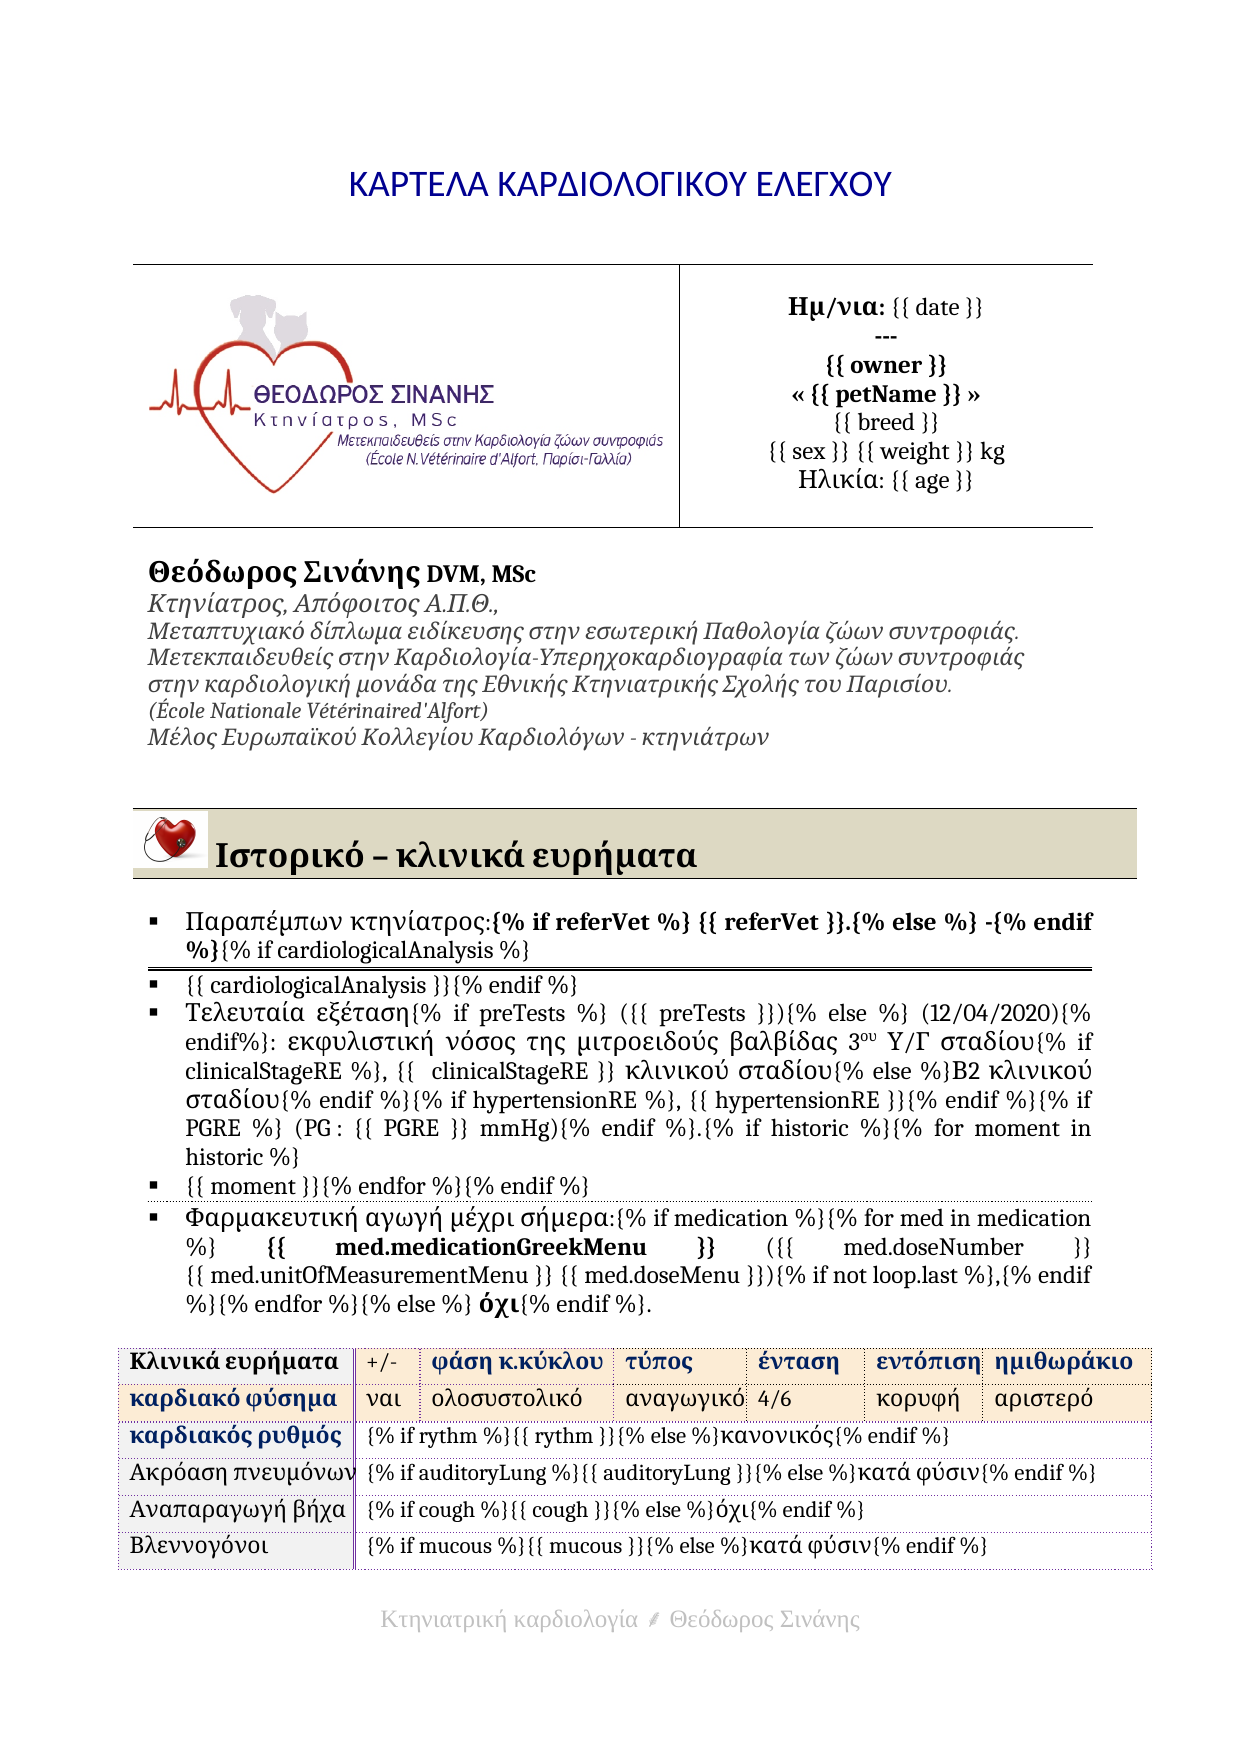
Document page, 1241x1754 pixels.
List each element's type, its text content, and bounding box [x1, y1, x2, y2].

table_cell καρδιακός ρυθμός [118, 1421, 353, 1458]
table_header εντόπιση [865, 1348, 983, 1384]
text Κτηνίατρος, Απόφοιτος Α.Π.Θ., [148, 590, 1092, 619]
table_cell {% if rythm %}{{ rythm }}{% else %}κανονικός{% endif %} [356, 1421, 1152, 1458]
list Παραπέμπων κτηνίατρος:{% if referVet %} {{ referVet }}.{% else %} -{% endif %}{% if cardiologicalAnalysis %} [148, 908, 1092, 967]
table_cell καρδιακό φύσημα [118, 1384, 353, 1421]
table_header Κλινικά ευρήματα [118, 1348, 353, 1384]
text Θεόδωρος Σινάνης DVM, MSc [148, 557, 1092, 590]
table_header φάση κ.κύκλου [420, 1348, 614, 1384]
table_cell αριστερό [983, 1384, 1152, 1421]
table_cell 4/6 [747, 1384, 865, 1421]
text Μέλος Ευρωπαϊκού Κολλεγίου Καρδιολόγων - κτηνιάτρων [148, 724, 1092, 751]
table_header τύπος [614, 1348, 747, 1384]
text Ιστορικό – κλινικά ευρήματα [133, 809, 1137, 878]
picture [132, 811, 208, 868]
table_cell ολοσυστολικό [420, 1384, 614, 1421]
table_cell ναι [356, 1384, 420, 1421]
subtitle ΚΑΡΤΕΛΑ καρδιολογικου ελεγχου [148, 160, 1092, 206]
list Φαρμακευτική αγωγή μέχρι σήμερα:{% if medication %}{% for med in medication %} {{ med.medicationGreekMenu }} ({{ med.doseNumber }} {{ med.unitOfMeasurementMenu }} {{ med.doseMenu }}){% if not loop.last %},{% endif %}{% endfor %}{% else %} όχι{% endif %}. [148, 1201, 1092, 1319]
text Μεταπτυχιακό δίπλωμα ειδίκευσης στην εσωτερική Παθολογία ζώων συντροφιάς. [148, 619, 1092, 645]
table_header Ημ/νια: {{ date }} --- {{ owner }} « {{ petName }} » {{ breed }} {{ sex }} {{ weight }} kg Ηλικία: {{ age }} [680, 265, 1093, 527]
table_header [133, 265, 679, 527]
text στην καρδιολογική μονάδα της Εθνικής Κτηνιατρικής Σχολής του Παρισίου. [148, 672, 1092, 698]
table_cell αναγωγικό [614, 1384, 747, 1421]
table_cell {% if mucous %}{{ mucous }}{% else %}κατά φύσιν{% endif %} [356, 1532, 1152, 1569]
table_header ένταση [747, 1348, 865, 1384]
table_cell κορυφή [865, 1384, 983, 1421]
table_header +/- [356, 1348, 420, 1384]
text (École Nationale Vétérinaired'Alfort) [148, 698, 1092, 724]
text Μετεκπαιδευθείς στην Καρδιολογία-Υπερηχοκαρδιογραφία των ζώων συντροφιάς [148, 645, 1092, 672]
list Τελευταία εξέταση{% if preTests %} ({{ preTests }}){% else %} (12/04/2020){% endif%}: εκφυλιστική νόσος της μιτροειδούς βαλβίδας 3ου Υ/Γ σταδίου{% if clinicalStageRE %}, {{ clinicalStageRE }} κλινικού σταδίου{% else %}Β2 κλινικού σταδίου{% endif %}{% if hypertensionRE %}, {{ hypertensionRE }}{% endif %}{% if PGRE %} (PG : {{ PGRE }} mmHg){% endif %}.{% if historic %}{% for moment in historic %} [148, 999, 1092, 1172]
list {{ cardiologicalAnalysis }}{% endif %} [148, 971, 1092, 999]
list {{ moment }}{% endfor %}{% endif %} [148, 1172, 1092, 1201]
table_cell {% if auditoryLung %}{{ auditoryLung }}{% else %}κατά φύσιν{% endif %} [356, 1458, 1152, 1495]
table_cell Αναπαραγωγή βήχα [118, 1495, 353, 1532]
table_cell Βλεννογόνοι [118, 1532, 353, 1569]
table_header ημιθωράκιο [983, 1348, 1152, 1384]
picture [149, 292, 664, 499]
table_cell Ακρόαση πνευμόνων [118, 1458, 353, 1495]
table_cell {% if cough %}{{ cough }}{% else %}όχι{% endif %} [356, 1495, 1152, 1532]
